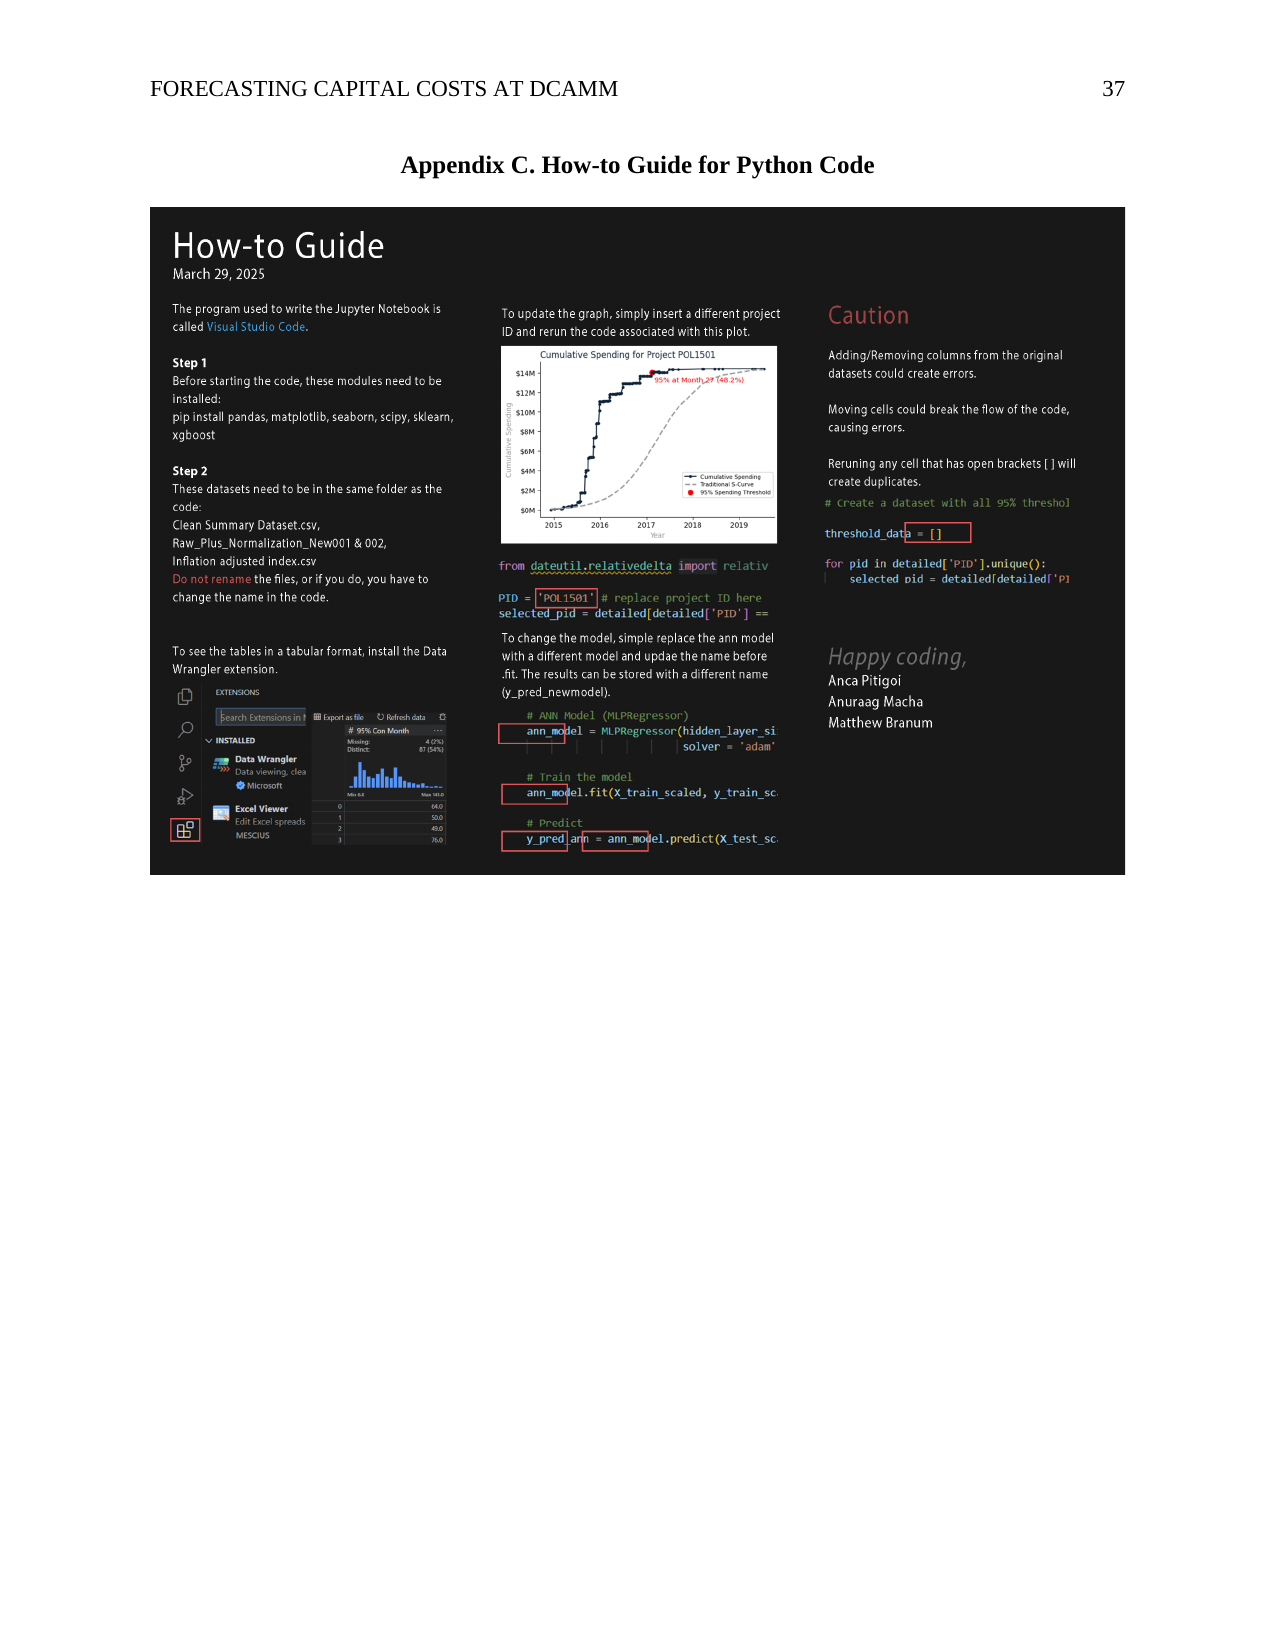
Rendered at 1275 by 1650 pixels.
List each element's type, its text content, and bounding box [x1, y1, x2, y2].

text Appendix C. How-to Guide for Python Code [150, 150, 1125, 179]
picture [150, 207, 1125, 875]
